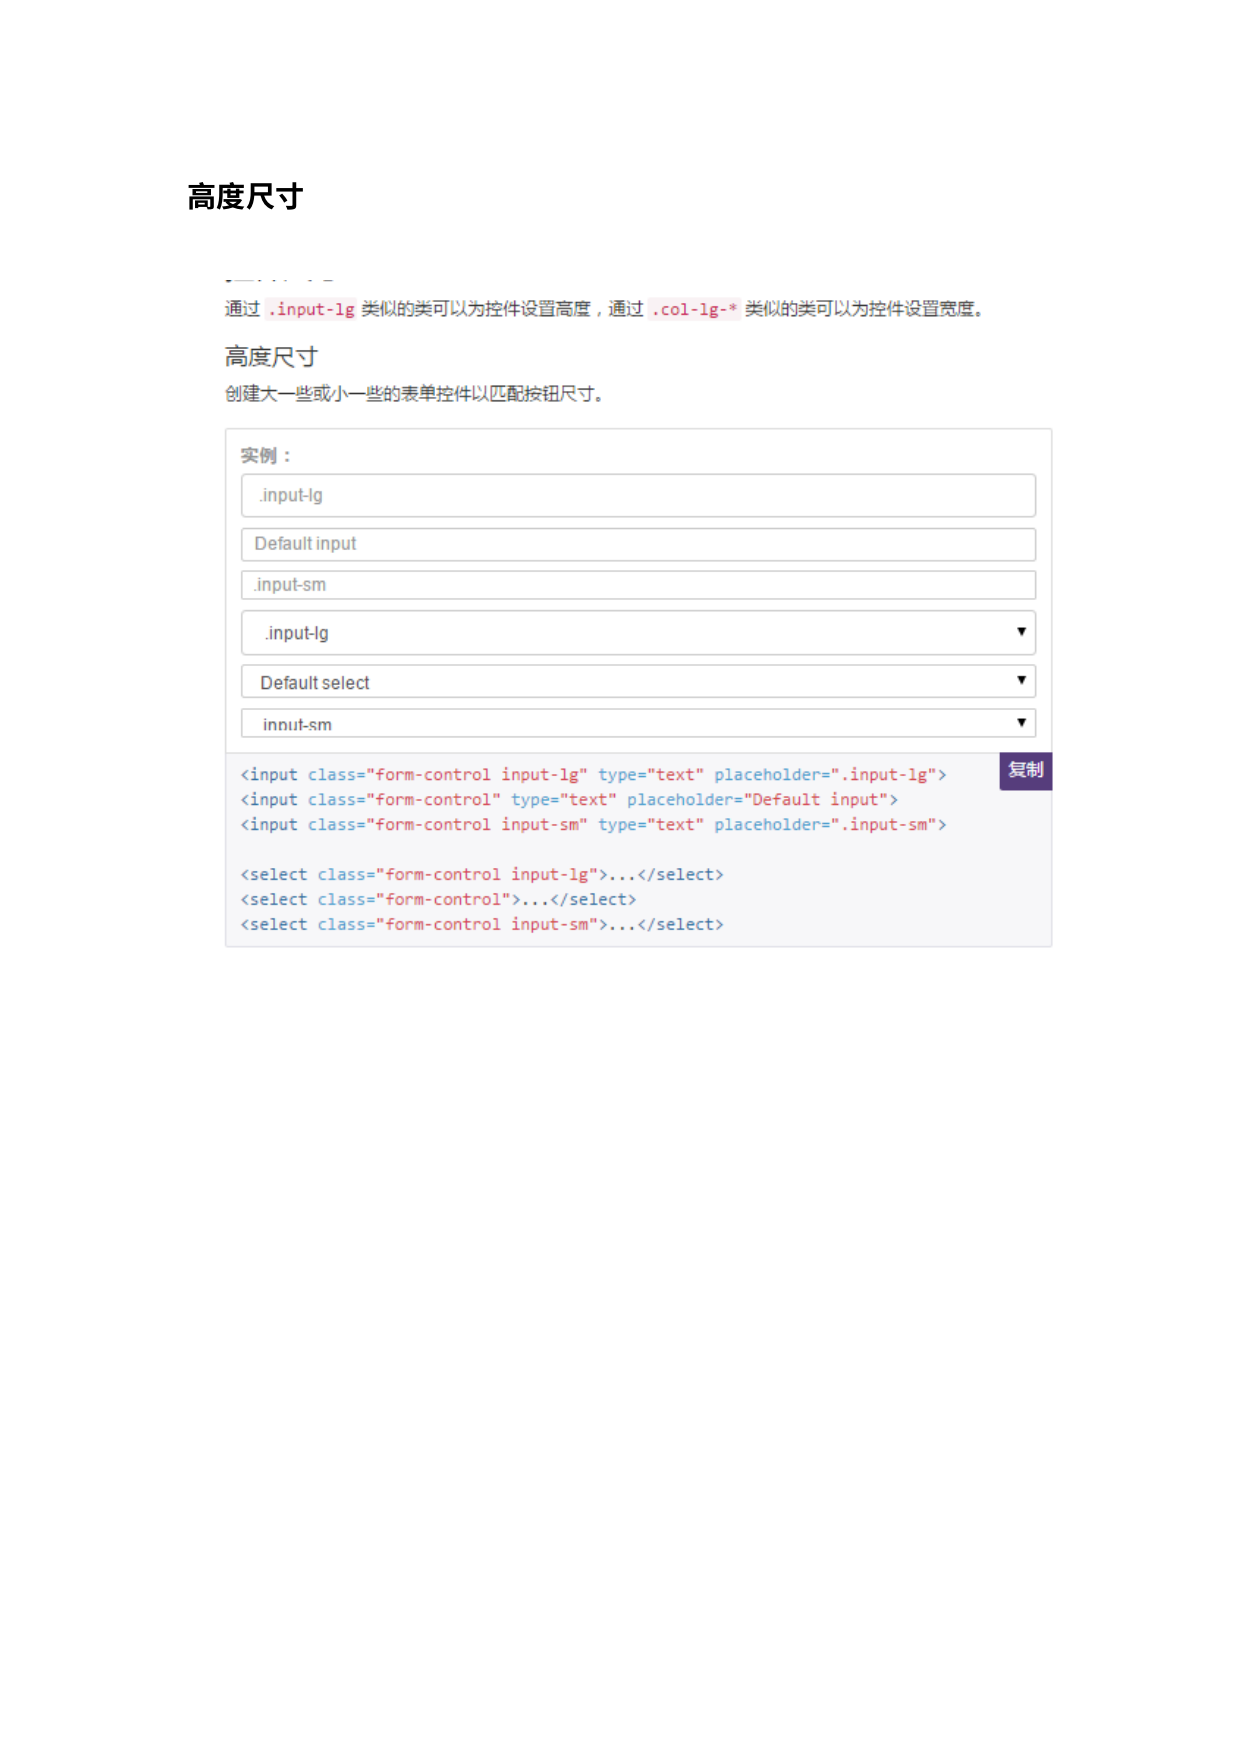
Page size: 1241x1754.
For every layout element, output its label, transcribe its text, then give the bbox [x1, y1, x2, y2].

subtitle 高度尺寸 [187, 162, 1053, 227]
picture [187, 280, 1088, 958]
